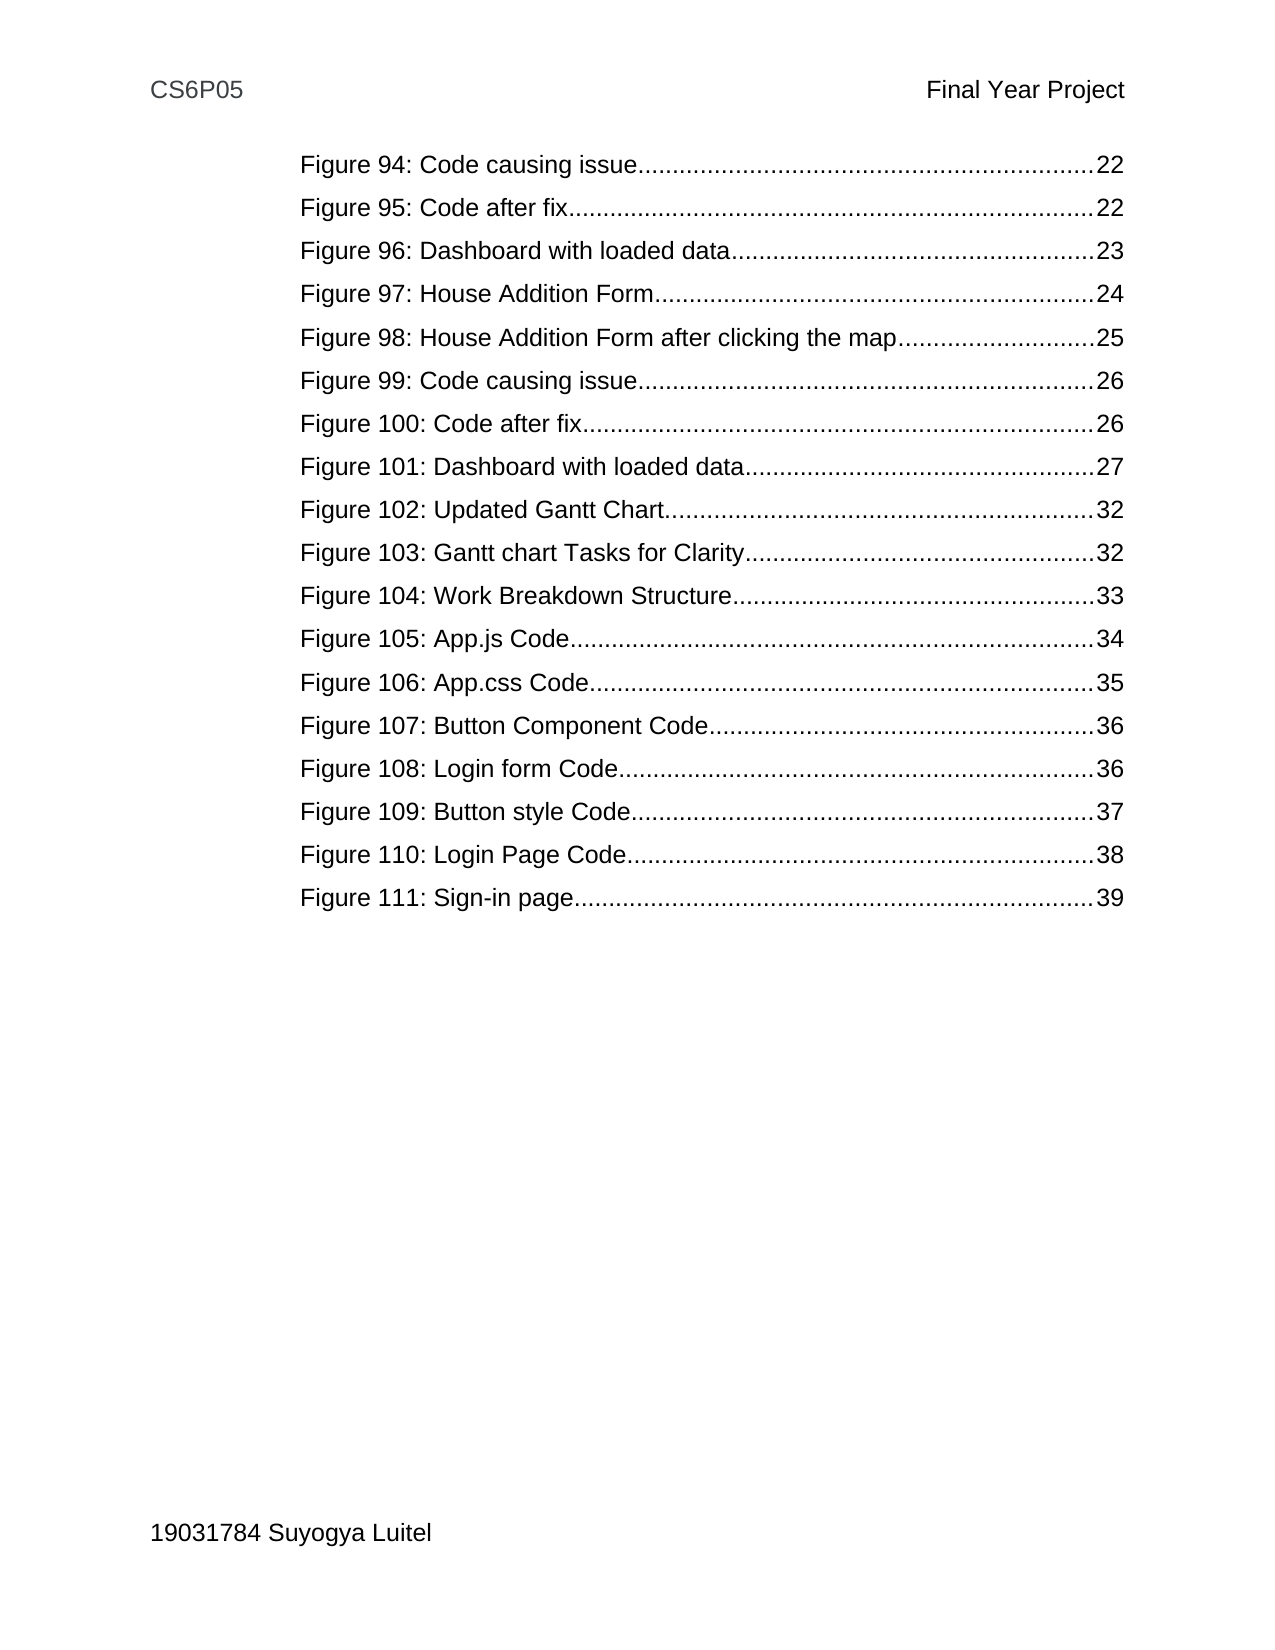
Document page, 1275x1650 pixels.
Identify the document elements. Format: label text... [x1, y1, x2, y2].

text Figure 108: Login form Code 36 [225, 754, 1125, 782]
text Figure 105: App.js Code 34 [225, 624, 1125, 653]
text Figure 110: Login Page Code 38 [225, 840, 1125, 869]
text Figure 98: House Addition Form after clicking the map 25 [225, 322, 1125, 351]
text Figure 100: Code after fix 26 [225, 409, 1125, 437]
text Figure 104: Work Breakdown Structure 33 [225, 581, 1125, 610]
text Figure 106: App.css Code 35 [225, 667, 1125, 696]
text Figure 111: Sign-in page 39 [225, 883, 1125, 912]
text Figure 101: Dashboard with loaded data 27 [225, 452, 1125, 481]
text Figure 102: Updated Gantt Chart 32 [225, 495, 1125, 524]
text Figure 103: Gantt chart Tasks for Clarity 32 [225, 538, 1125, 567]
text Figure 109: Button style Code 37 [225, 797, 1125, 826]
text Figure 97: House Addition Form 24 [225, 279, 1125, 308]
text Figure 99: Code causing issue 26 [225, 366, 1125, 394]
text Figure 107: Button Component Code 36 [225, 711, 1125, 739]
text Figure 96: Dashboard with loaded data 23 [225, 236, 1125, 265]
text Figure 95: Code after fix 22 [225, 193, 1125, 222]
text Figure 94: Code causing issue 22 [225, 150, 1125, 179]
